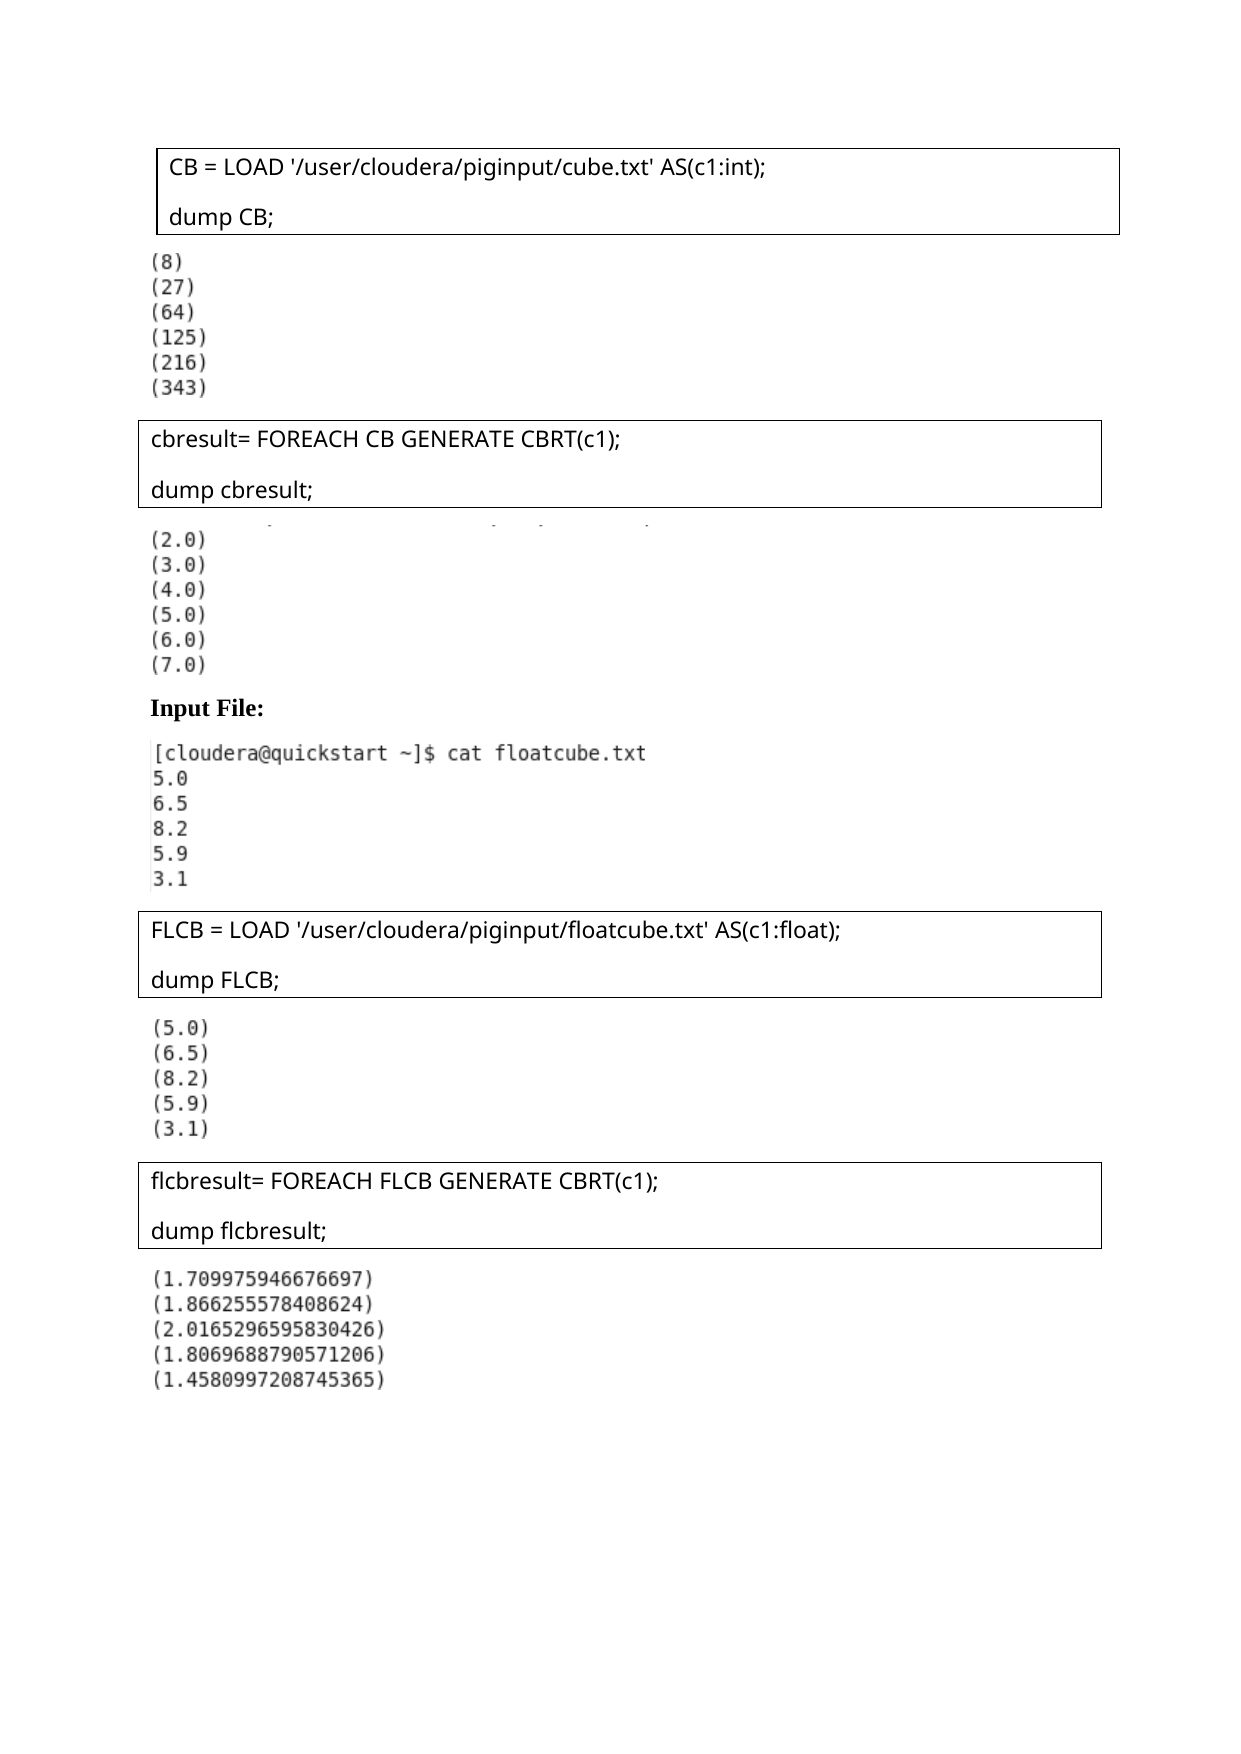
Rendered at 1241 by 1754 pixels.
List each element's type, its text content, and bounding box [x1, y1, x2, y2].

picture [150, 740, 645, 892]
picture [152, 253, 206, 398]
picture [154, 1019, 208, 1139]
picture [154, 1270, 384, 1390]
text Input File: [150, 693, 1138, 722]
picture [152, 525, 649, 675]
